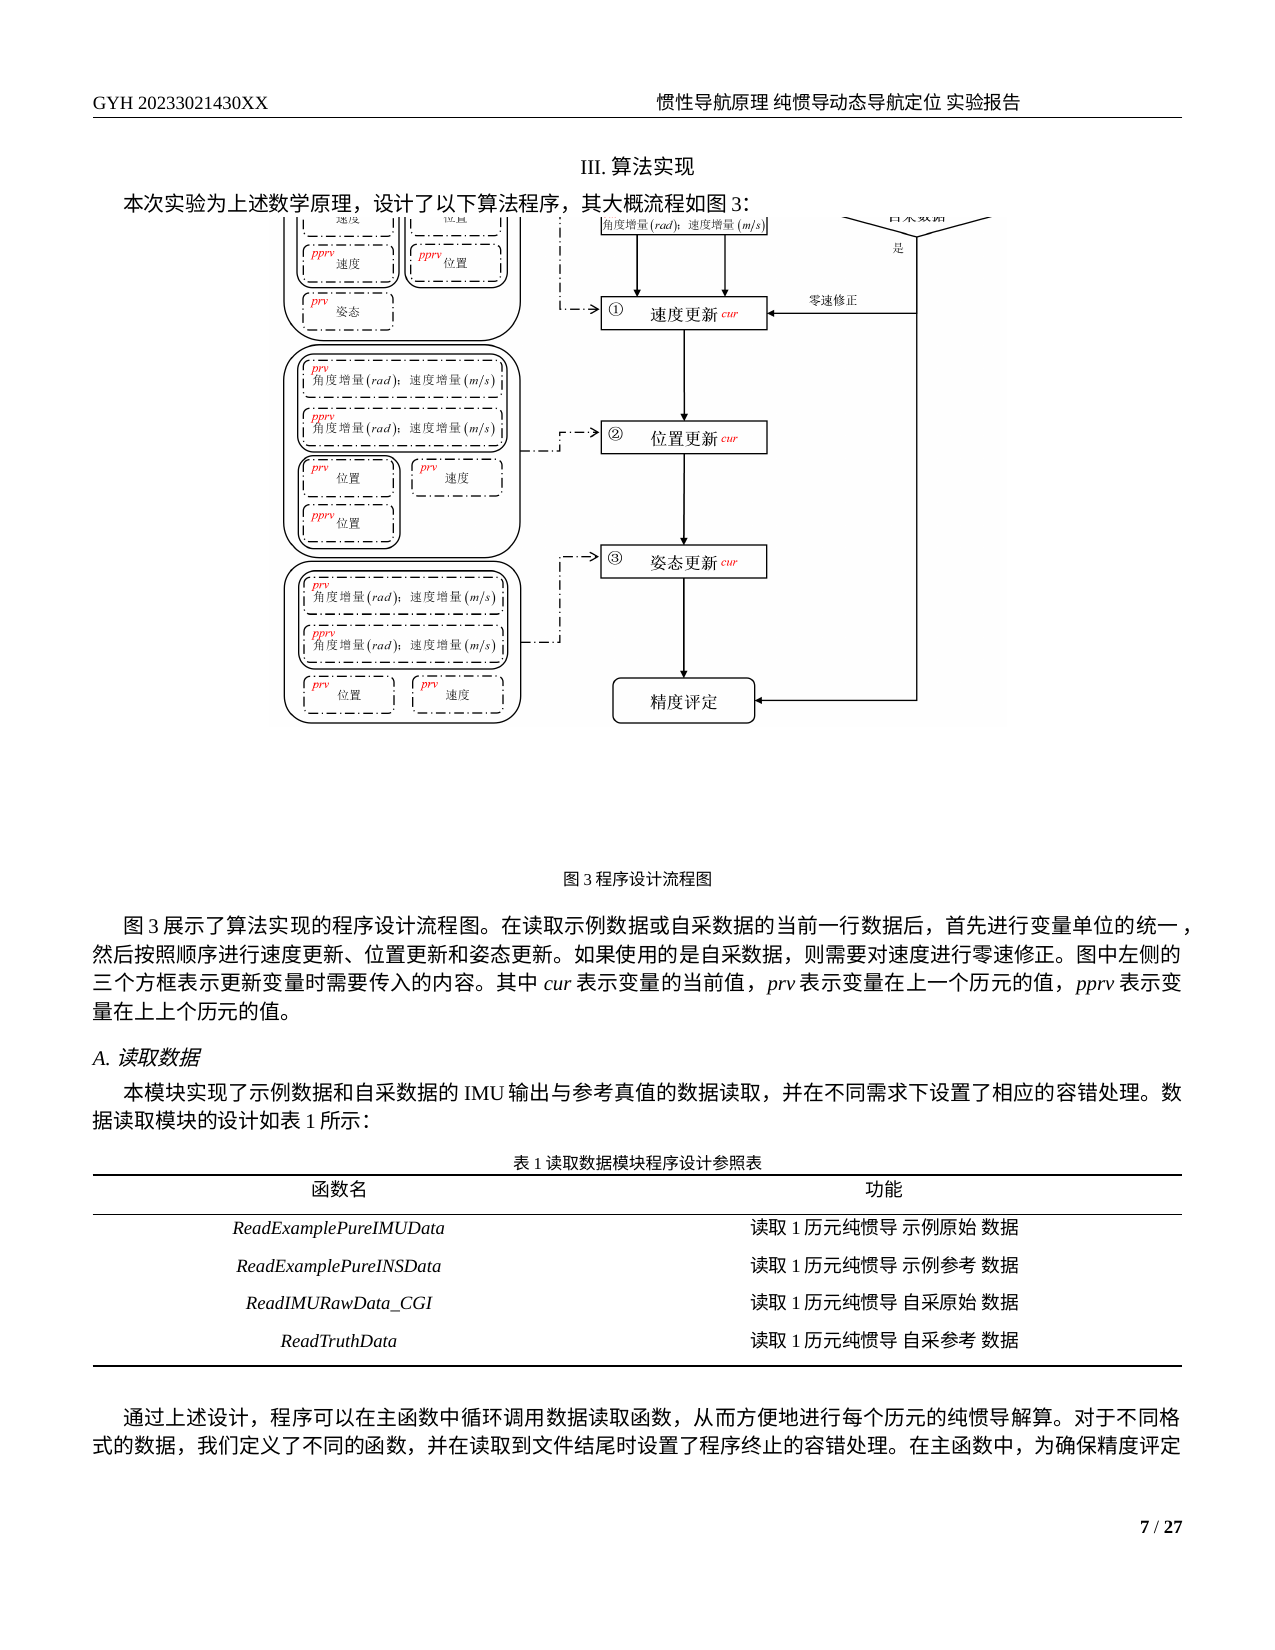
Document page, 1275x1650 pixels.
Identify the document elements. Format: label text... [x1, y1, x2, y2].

text A. 读取数据 [93, 1042, 1182, 1071]
text 本模块实现了示例数据和自采数据的IMU输出与参考真值的数据读取，并在不同需求下设置了相应的容错处理。数据读取模块的设计如表1所示： [93, 1077, 1182, 1134]
table_cell 读取1历元纯惯导 示例参考 数据 [586, 1252, 1182, 1290]
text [93, 1402, 1182, 1459]
table_cell ReadExamplePureINSData [93, 1252, 586, 1290]
table_cell ReadIMURawData_CGI [93, 1290, 586, 1327]
text 图 3 程序设计流程图 [93, 867, 1182, 890]
table_cell ReadTruthData [93, 1327, 586, 1365]
table_cell 读取1历元纯惯导 自采参考 数据 [586, 1327, 1182, 1365]
picture [268, 217, 1007, 727]
text 表 1 读取数据模块程序设计参照表 [93, 1151, 1182, 1174]
table_header 函数名 [93, 1176, 586, 1214]
text 图3展示了算法实现的程序设计流程图。在读取示例数据或自采数据的当前一行数据后，首先进行变量单位的统一，然后按照顺序进行速度更新、位置更新和姿态更新。如果使用的是自采数据，则需要对速度进行零速修正。图中左侧的三个方框表示更新变量时需要传入的内容。其中cur表示变量的当前值，prv表示变量在上一个历元的值，pprv表示变量在上上个历元的值。 [93, 911, 1182, 1026]
table_cell ReadExamplePureIMUData [93, 1215, 586, 1252]
table_cell 读取1历元纯惯导 自采原始 数据 [586, 1290, 1182, 1327]
table_header 功能 [586, 1176, 1182, 1214]
text 本次实验为上述数学原理，设计了以下算法程序，其大概流程如图3： [93, 188, 1182, 217]
text III. 算法实现 [93, 151, 1182, 180]
table_cell 读取1历元纯惯导 示例原始 数据 [586, 1215, 1182, 1252]
